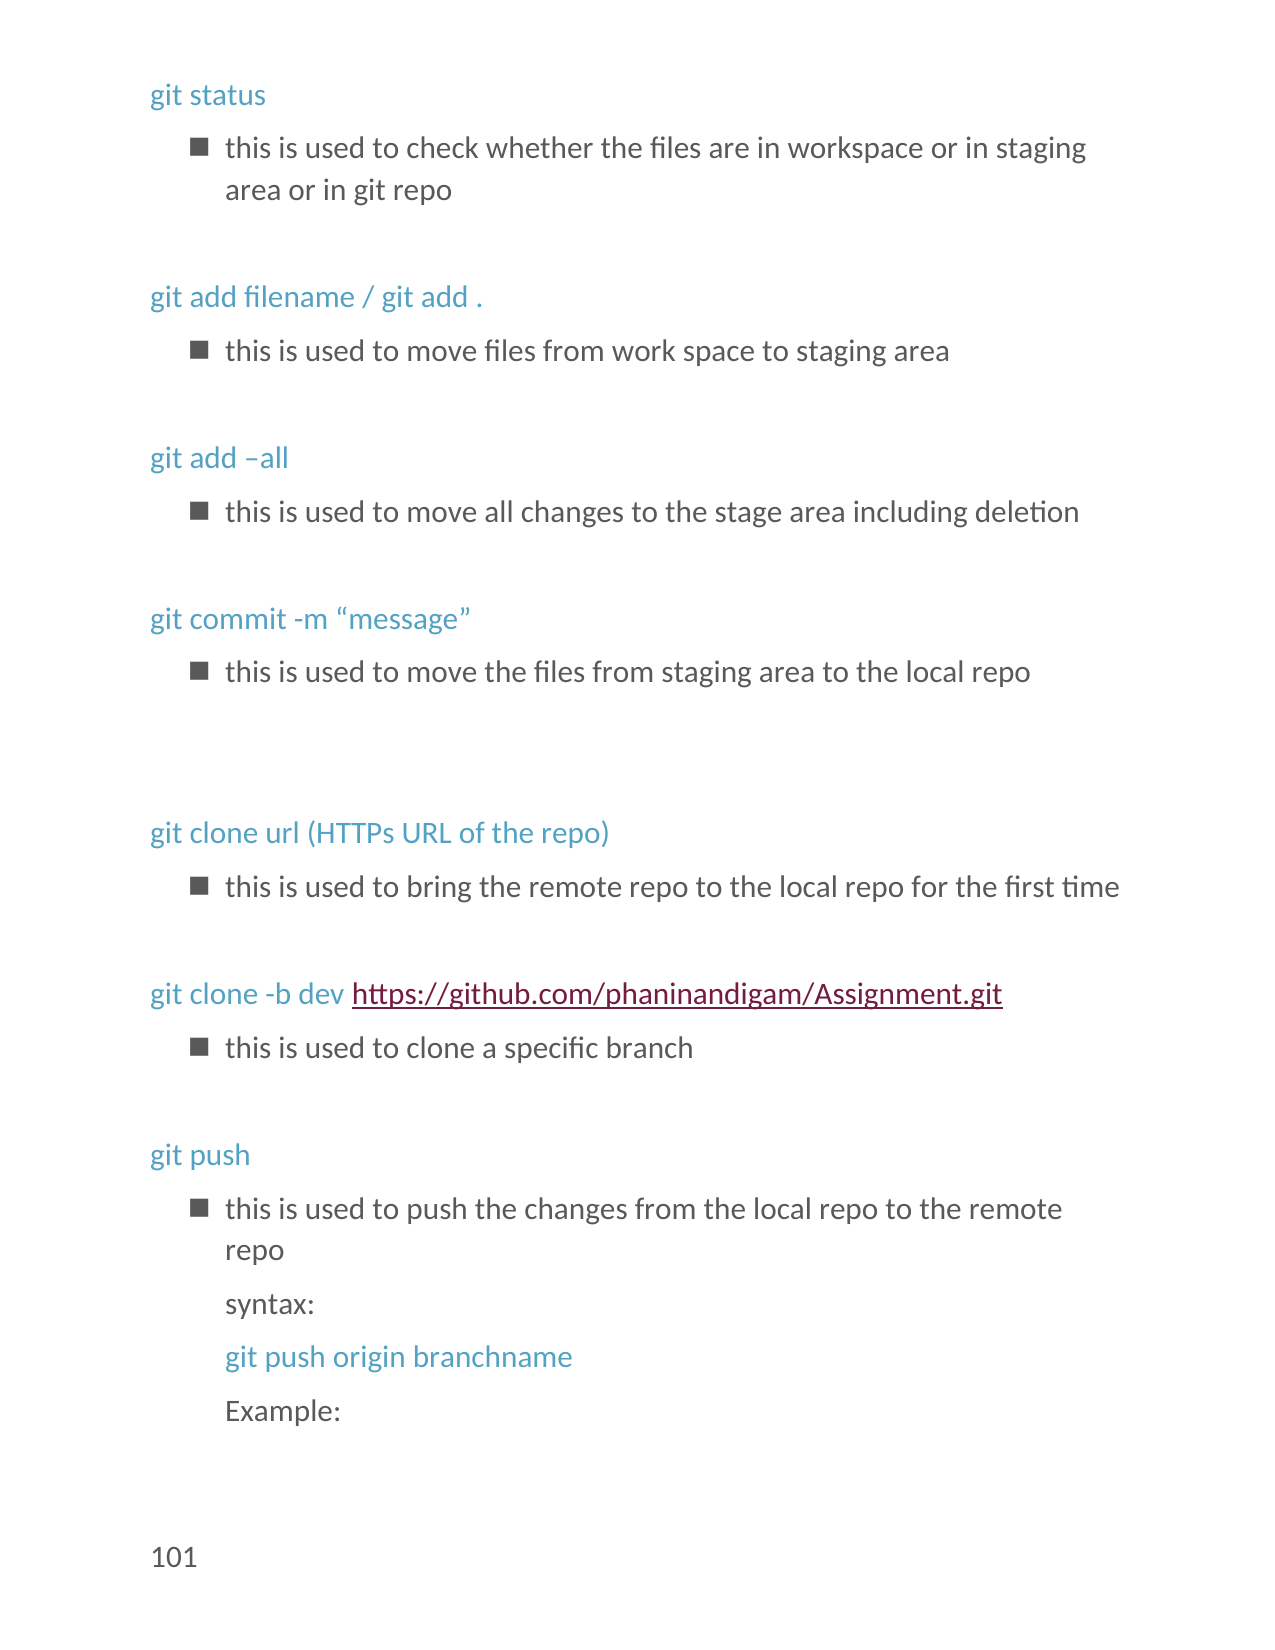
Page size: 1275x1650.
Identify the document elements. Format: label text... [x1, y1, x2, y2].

list git push origin branchname [225, 1337, 1125, 1376]
list this is used to move files from work space to staging area [187, 331, 1125, 369]
list this is used to clone a specific branch [187, 1028, 1125, 1066]
list this is used to check whether the files are in workspace or in staging area or in git repo [187, 129, 1125, 208]
list git status [150, 75, 1125, 113]
list git push [150, 1135, 1125, 1173]
list git add filename / git add . [150, 277, 1125, 315]
list git clone -b dev https://github.com/phaninandigam/Assignment.git [150, 974, 1125, 1013]
list syntax: [225, 1284, 1125, 1322]
list this is used to bring the remote repo to the local repo for the first time [187, 867, 1125, 905]
list this is used to push the changes from the local repo to the remote repo [187, 1189, 1125, 1268]
list this is used to move all changes to the stage area including deletion [187, 492, 1125, 530]
list Example: [225, 1391, 1125, 1429]
list git clone url (HTTPs URL of the repo) [150, 813, 1125, 852]
list git add –all [150, 438, 1125, 476]
list this is used to move the files from staging area to the local repo [187, 653, 1125, 691]
list git commit -m “message” [150, 599, 1125, 637]
